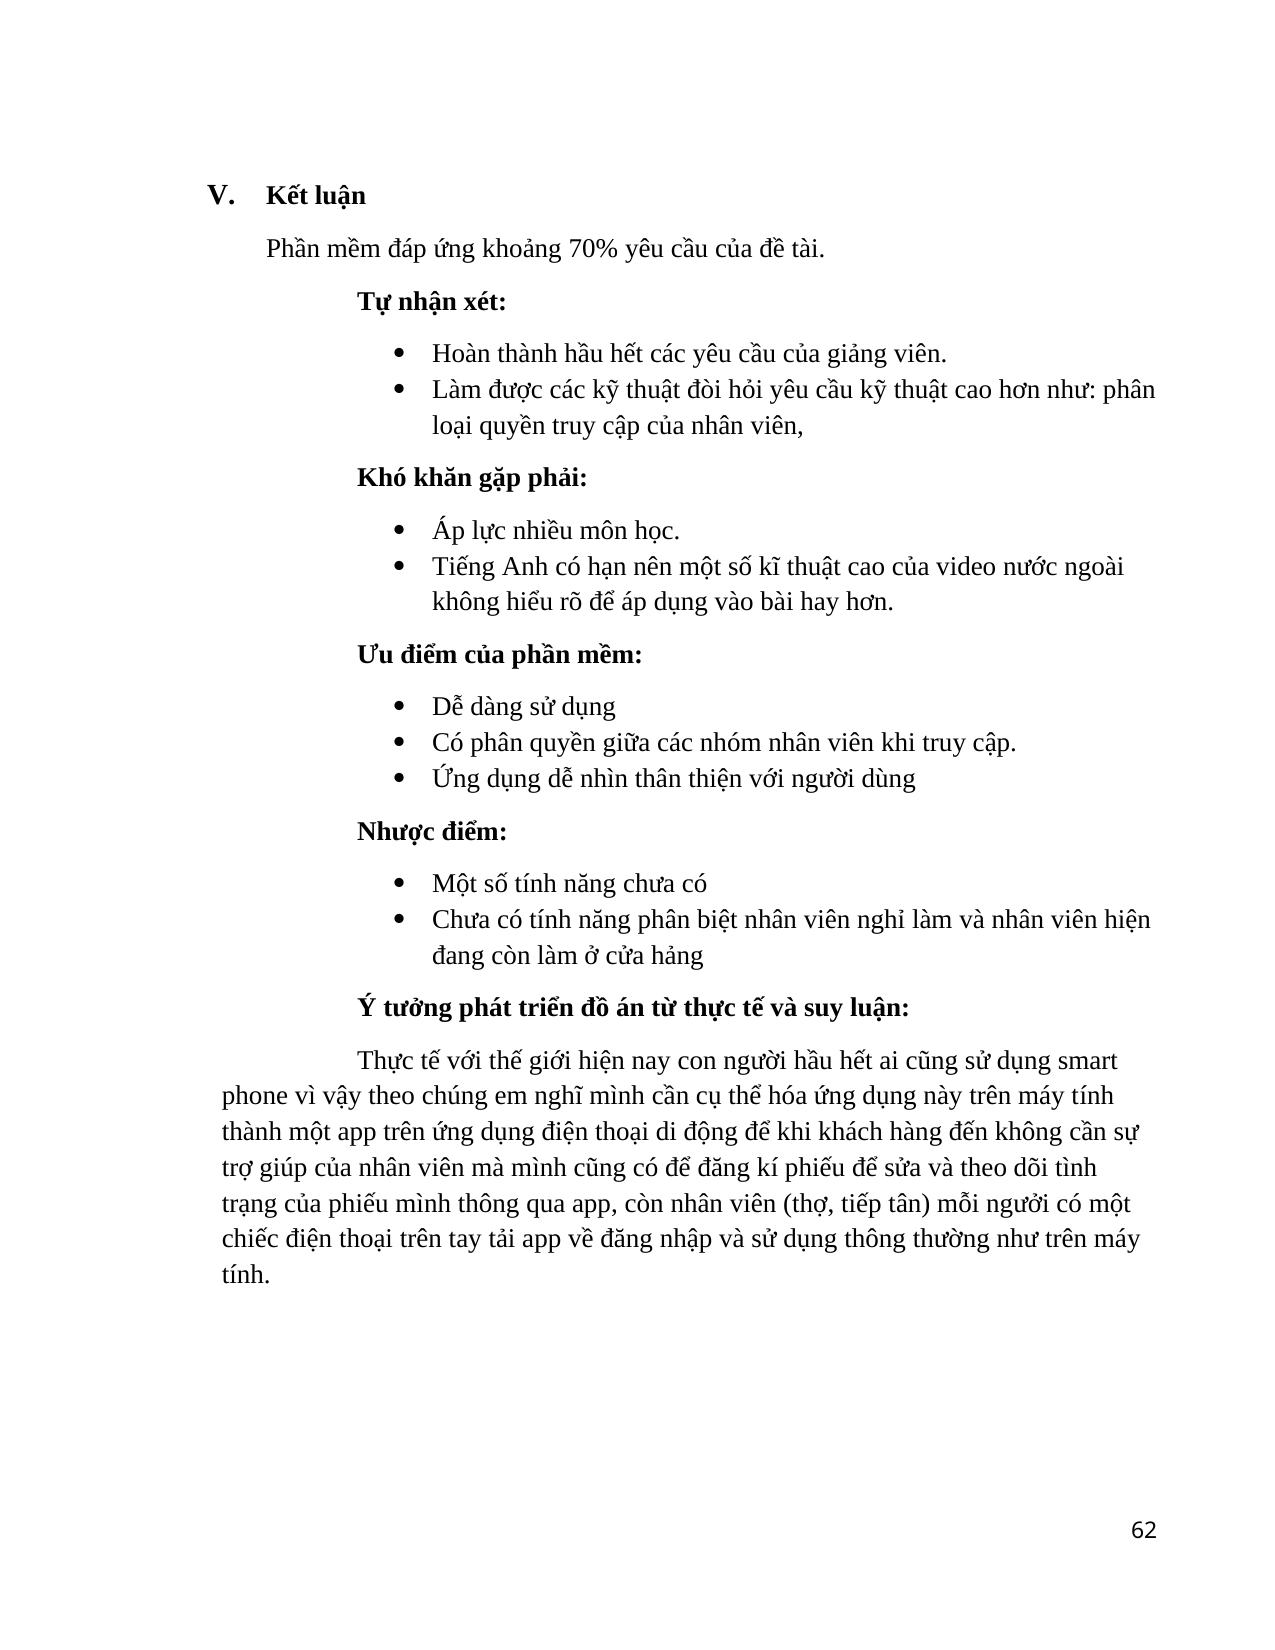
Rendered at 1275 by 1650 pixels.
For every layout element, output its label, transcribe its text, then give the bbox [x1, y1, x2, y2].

text Nhược điểm: [207, 815, 1157, 846]
text Khó khăn gặp phải: [207, 461, 1157, 492]
list Kết luận [207, 177, 1157, 211]
list Chưa có tính năng phân biệt nhân viên nghỉ làm và nhân viên hiện đang còn làm ở cửa hảng [394, 903, 1157, 970]
list Có phân quyền giữa các nhóm nhân viên khi truy cập. [394, 726, 1157, 757]
text Ý tưởng phát triển đồ án từ thực tế và suy luận: [207, 991, 1157, 1022]
list Dễ dàng sử dụng [394, 690, 1157, 722]
list Ứng dụng dễ nhìn thân thiện với người dùng [394, 762, 1157, 793]
list Tiếng Anh có hạn nên một số kĩ thuật cao của video nước ngoài không hiểu rõ để áp dụng vào bài hay hơn. [394, 550, 1157, 617]
text Ưu điểm của phần mềm: [207, 638, 1157, 669]
text Phần mềm đáp ứng khoảng 70% yêu cầu của đề tài. [266, 232, 1157, 263]
list Một số tính năng chưa có [394, 867, 1157, 898]
list Làm được các kỹ thuật đòi hỏi yêu cầu kỹ thuật cao hơn như: phân loại quyền truy cập của nhân viên, [394, 373, 1157, 440]
list Hoàn thành hầu hết các yêu cầu của giảng viên. [394, 337, 1157, 368]
text Thực tế với thế giới hiện nay con người hầu hết ai cũng sử dụng smart phone vì vậy theo chúng em nghĩ mình cần cụ thể hóa ứng dụng này trên máy tính thành một app trên ứng dụng điện thoại di động để khi khách hàng đến không cần sự trợ giúp của nhân viên mà mình cũng có để đăng kí phiếu để sửa và theo dõi tình trạng của phiếu mình thông qua app, còn nhân viên (thợ, tiếp tân) mỗi ngưởi có một chiếc điện thoại trên tay tải app về đăng nhập và sử dụng thông thường như trên máy tính. [207, 1044, 1157, 1289]
text Tự nhận xét: [207, 285, 1157, 316]
list Áp lực nhiều môn học. [394, 514, 1157, 545]
